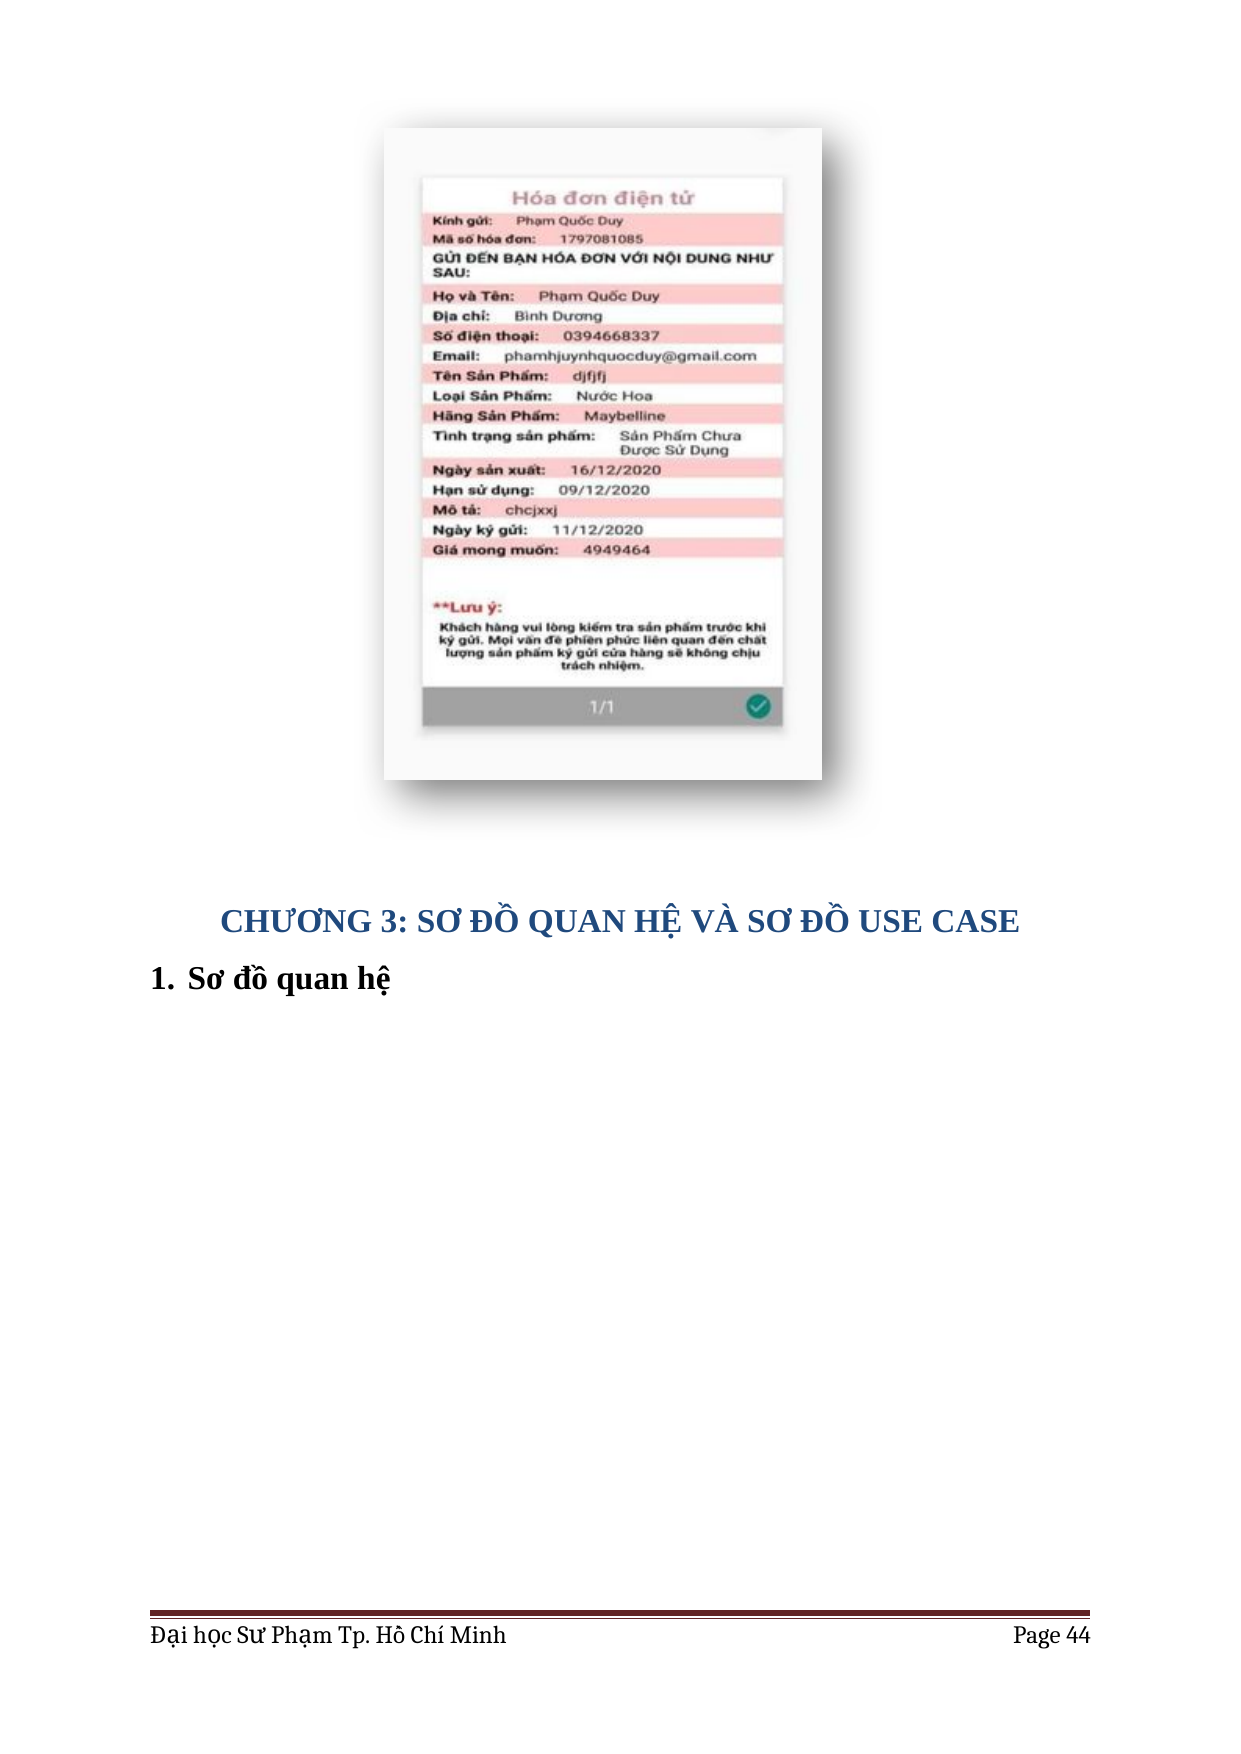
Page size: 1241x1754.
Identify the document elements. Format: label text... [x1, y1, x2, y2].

subtitle Sơ đồ quan hệ [150, 958, 1090, 996]
subtitle CHƯƠNG 3: SƠ ĐỒ QUAN HỆ VÀ SƠ ĐỒ USE CASE [150, 901, 1090, 940]
picture [384, 128, 822, 780]
